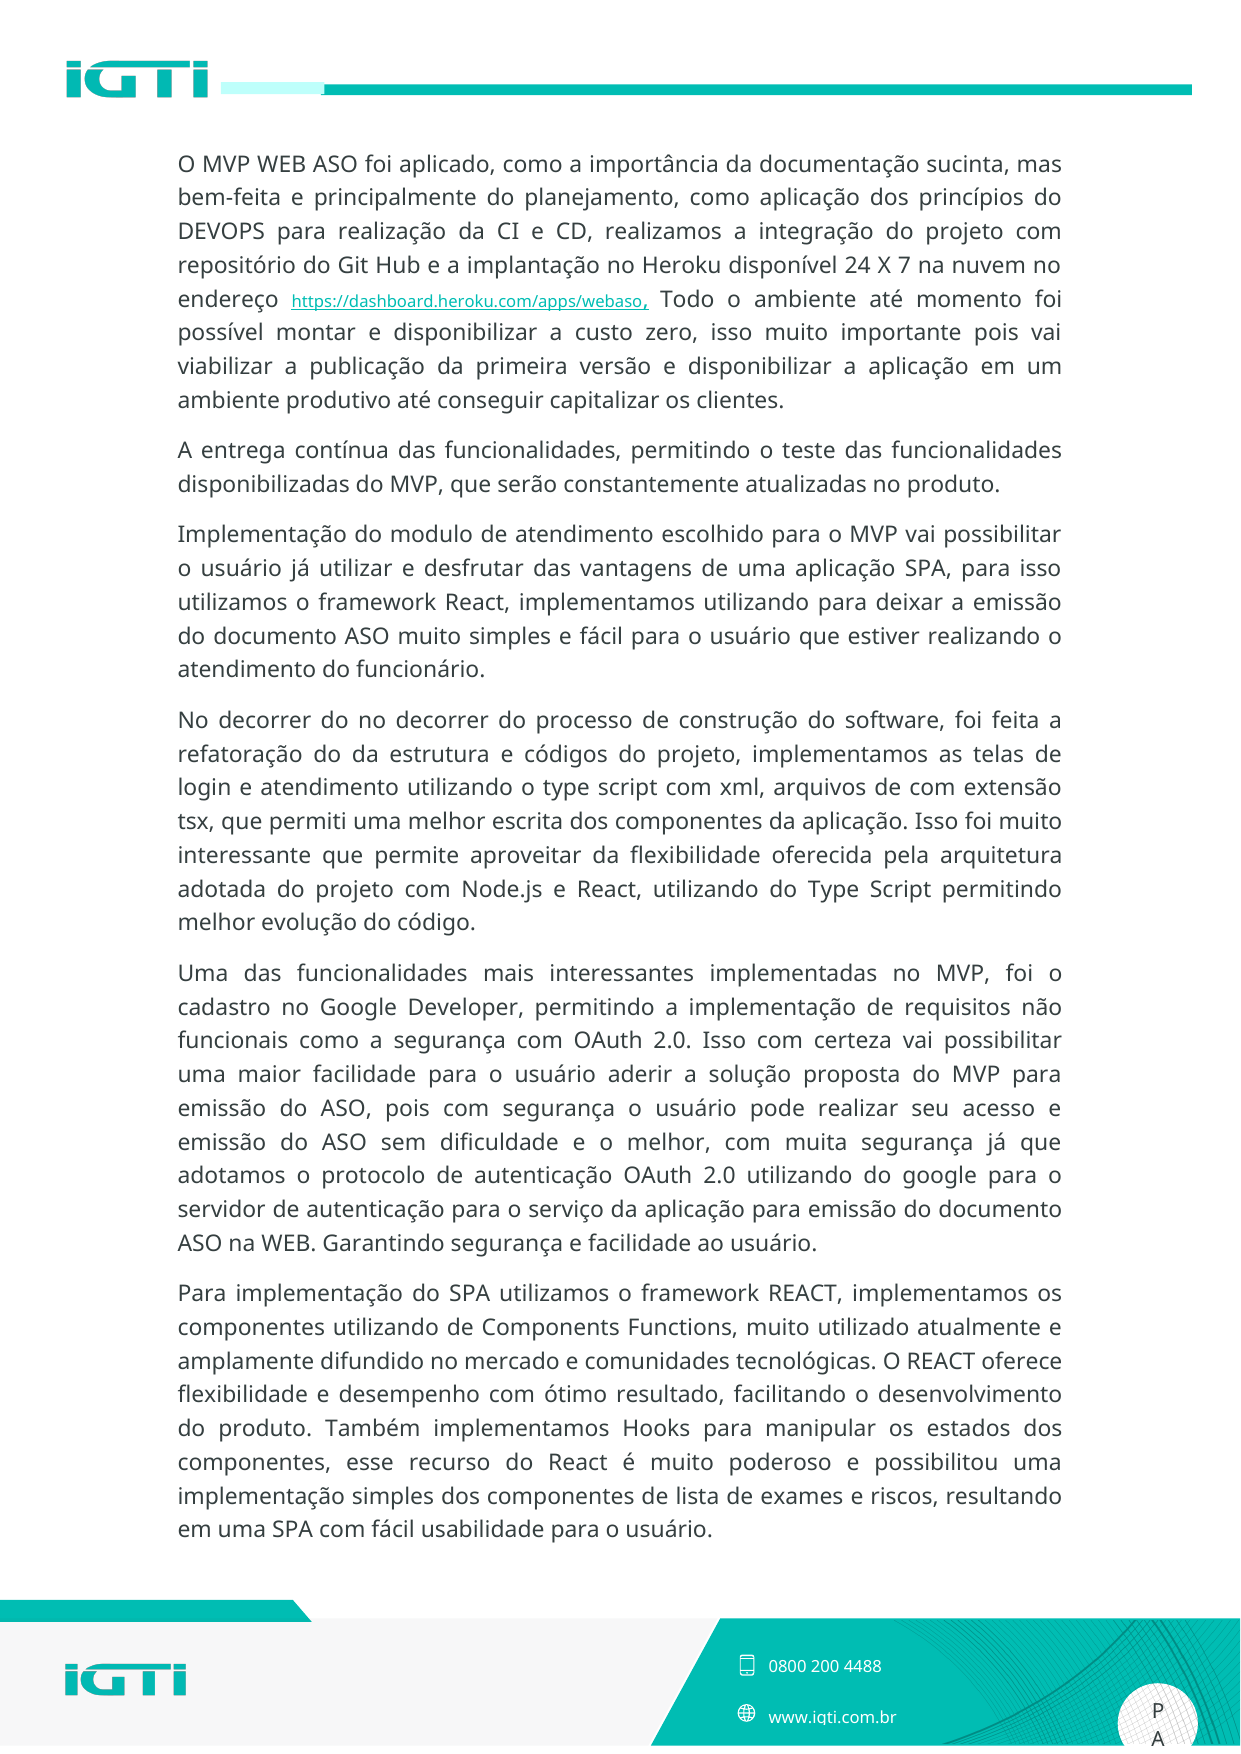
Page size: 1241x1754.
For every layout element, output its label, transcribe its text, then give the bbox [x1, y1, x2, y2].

text O MVP WEB ASO foi aplicado, como a importância da documentação sucinta, mas bem-feita e principalmente do planejamento, como aplicação dos princípios do DEVOPS para realização da CI e CD, realizamos a integração do projeto com repositório do Git Hub e a implantação no Heroku disponível 24 X 7 na nuvem no endereço https://dashboard.heroku.com/apps/webaso, Todo o ambiente até momento foi possível montar e disponibilizar a custo zero, isso muito importante pois vai viabilizar a publicação da primeira versão e disponibilizar a aplicação em um ambiente produtivo até conseguir capitalizar os clientes. [177, 148, 1063, 415]
picture [58, 1658, 193, 1701]
text A entrega contínua das funcionalidades, permitindo o teste das funcionalidades disponibilizadas do MVP, que serão constantemente atualizadas no produto. [177, 434, 1063, 499]
text Para implementação do SPA utilizamos o framework REACT, implementamos os componentes utilizando de Components Functions, muito utilizado atualmente e amplamente difundido no mercado e comunidades tecnológicas. O REACT oferece flexibilidade e desempenho com ótimo resultado, facilitando o desenvolvimento do produto. Também implementamos Hooks para manipular os estados dos componentes, esse recurso do React é muito poderoso e possibilitou uma implementação simples dos componentes de lista de exames e riscos, resultando em uma SPA com fácil usabilidade para o usuário. [177, 1277, 1063, 1545]
text No decorrer do no decorrer do processo de construção do software, foi feita a refatoração do da estrutura e códigos do projeto, implementamos as telas de login e atendimento utilizando o type script com xml, arquivos de com extensão tsx, que permiti uma melhor escrita dos componentes da aplicação. Isso foi muito interessante que permite aproveitar da flexibilidade oferecida pela arquitetura adotada do projeto com Node.js e React, utilizando do Type Script permitindo melhor evolução do código. [177, 704, 1063, 938]
text Uma das funcionalidades mais interessantes implementadas no MVP, foi o cadastro no Google Developer, permitindo a implementação de requisitos não funcionais como a segurança com OAuth 2.0. Isso com certeza vai possibilitar uma maior facilidade para o usuário aderir a solução proposta do MVP para emissão do ASO, pois com segurança o usuário pode realizar seu acesso e emissão do ASO sem dificuldade e o melhor, com muita segurança já que adotamos o protocolo de autenticação OAuth 2.0 utilizando do google para o servidor de autenticação para o serviço da aplicação para emissão do documento ASO na WEB. Garantindo segurança e facilidade ao usuário. [177, 957, 1063, 1258]
picture [890, 1620, 1241, 1744]
picture [58, 54, 216, 104]
text Implementação do modulo de atendimento escolhido para o MVP vai possibilitar o usuário já utilizar e desfrutar das vantagens de uma aplicação SPA, para isso utilizamos o framework React, implementamos utilizando para deixar a emissão do documento ASO muito simples e fácil para o usuário que estiver realizando o atendimento do funcionário. [177, 518, 1063, 685]
